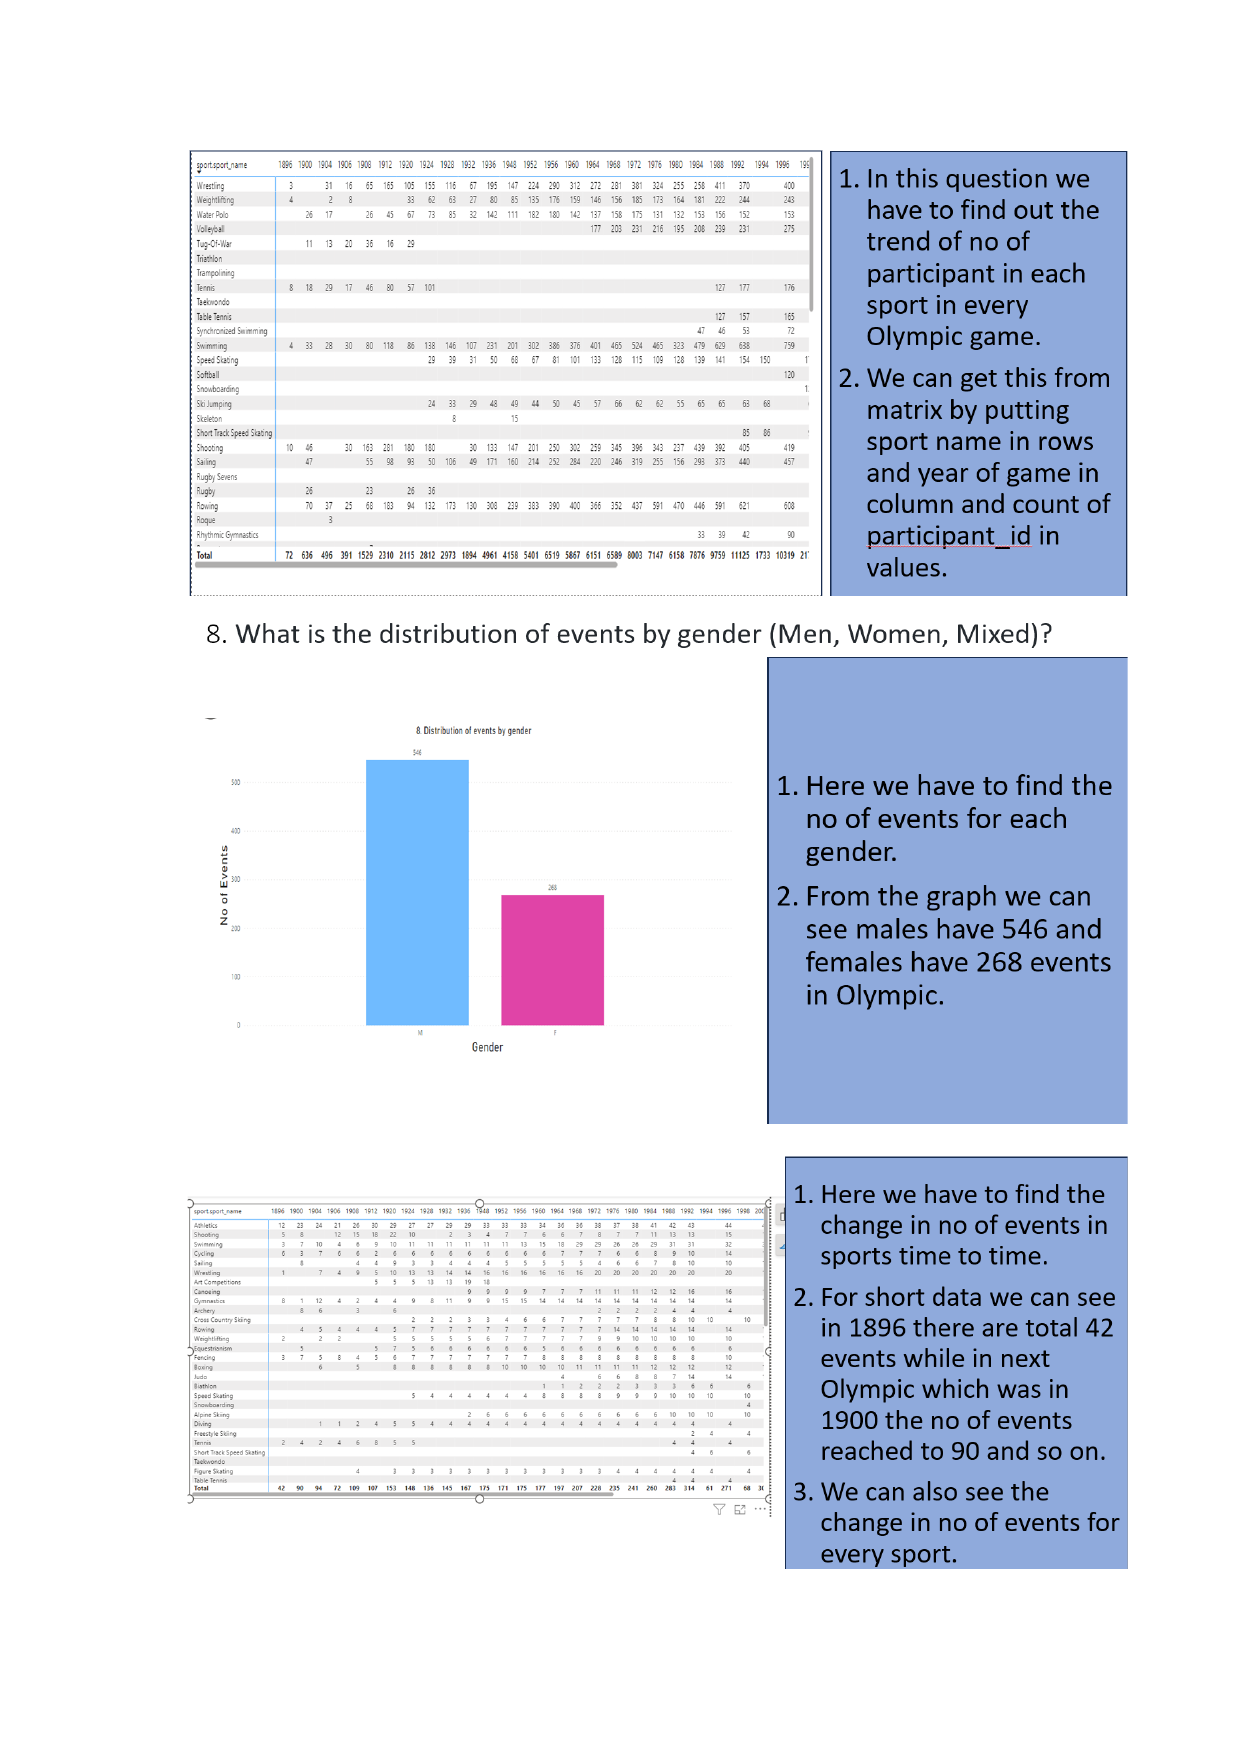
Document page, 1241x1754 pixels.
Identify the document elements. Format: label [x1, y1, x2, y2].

picture [187, 614, 1128, 1124]
picture [187, 150, 1128, 596]
picture [187, 1142, 1128, 1569]
